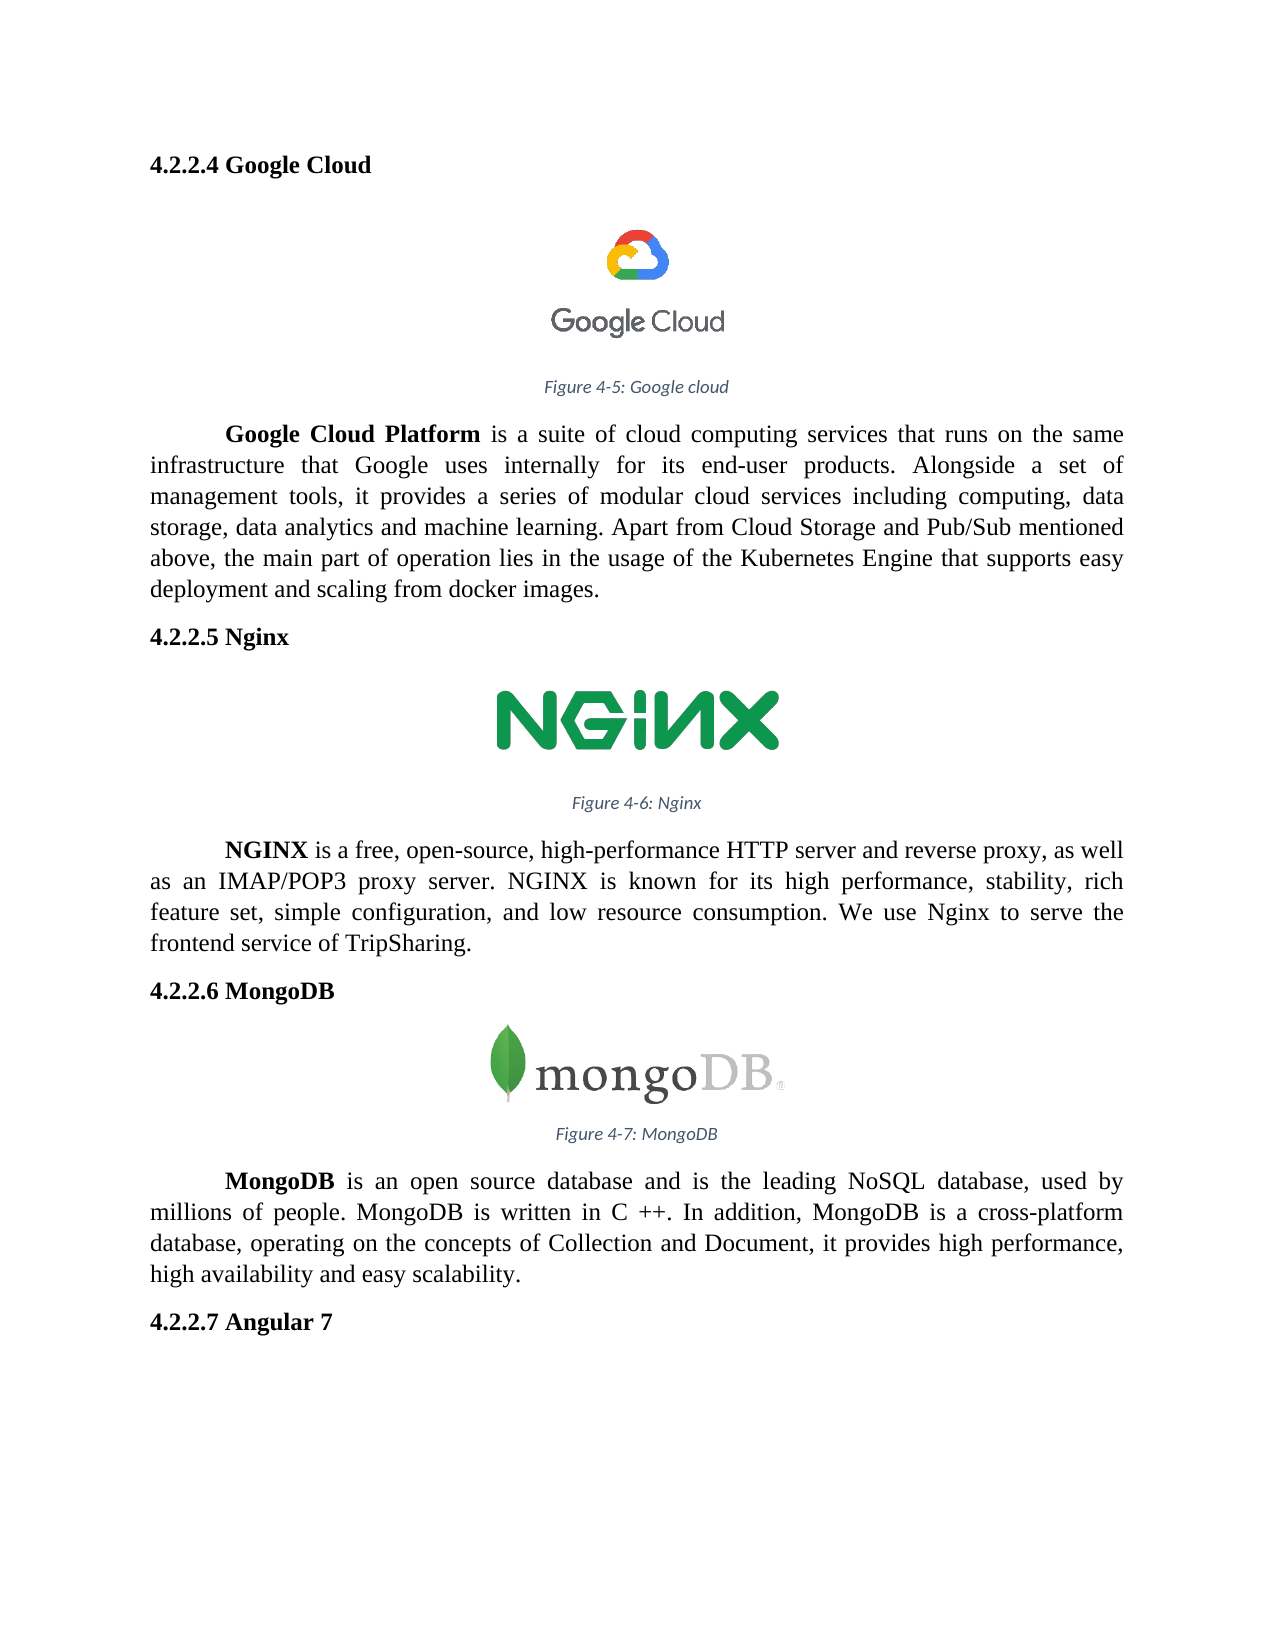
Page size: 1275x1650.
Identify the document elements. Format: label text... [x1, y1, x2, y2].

text Figure 4-7: MongoDB [150, 1122, 1125, 1145]
text Google Cloud Platform is a suite of cloud computing services that runs on the same infrastructure that Google uses internally for its end-user products. Alongside a set of management tools, it provides a series of modular cloud services including computing, data storage, data analytics and machine learning. Apart from Cloud Storage and Pub/Sub mentioned above, the main part of operation lies in the usage of the Kubernetes Engine that supports easy deployment and scaling from docker images. [150, 419, 1125, 603]
picture [490, 1023, 785, 1104]
text 4.2.2.4 Google Cloud [150, 150, 1125, 179]
text Figure 4-5: Google cloud [150, 375, 1125, 398]
text NGINX is a free, open-source, high-performance HTTP server and reverse proxy, as well as an IMAP/POP3 proxy server. NGINX is known for its high performance, stability, rich feature set, simple configuration, and low resource consumption. We use Nginx to serve the frontend service of TripSharing. [150, 835, 1125, 957]
text 4.2.2.7 Angular 7 [150, 1307, 1125, 1336]
picture [528, 197, 747, 356]
text 4.2.2.5 Nginx [150, 622, 1125, 650]
text Figure 4-6: Nginx [150, 791, 1125, 814]
picture [483, 669, 792, 773]
text MongoDB is an open source database and is the leading NoSQL database, used by millions of people. MongoDB is written in C ++. In addition, MongoDB is a cross-platform database, operating on the concepts of Collection and Document, it provides high performance, high availability and easy scalability. [150, 1166, 1125, 1288]
text 4.2.2.6 MongoDB [150, 976, 1125, 1005]
